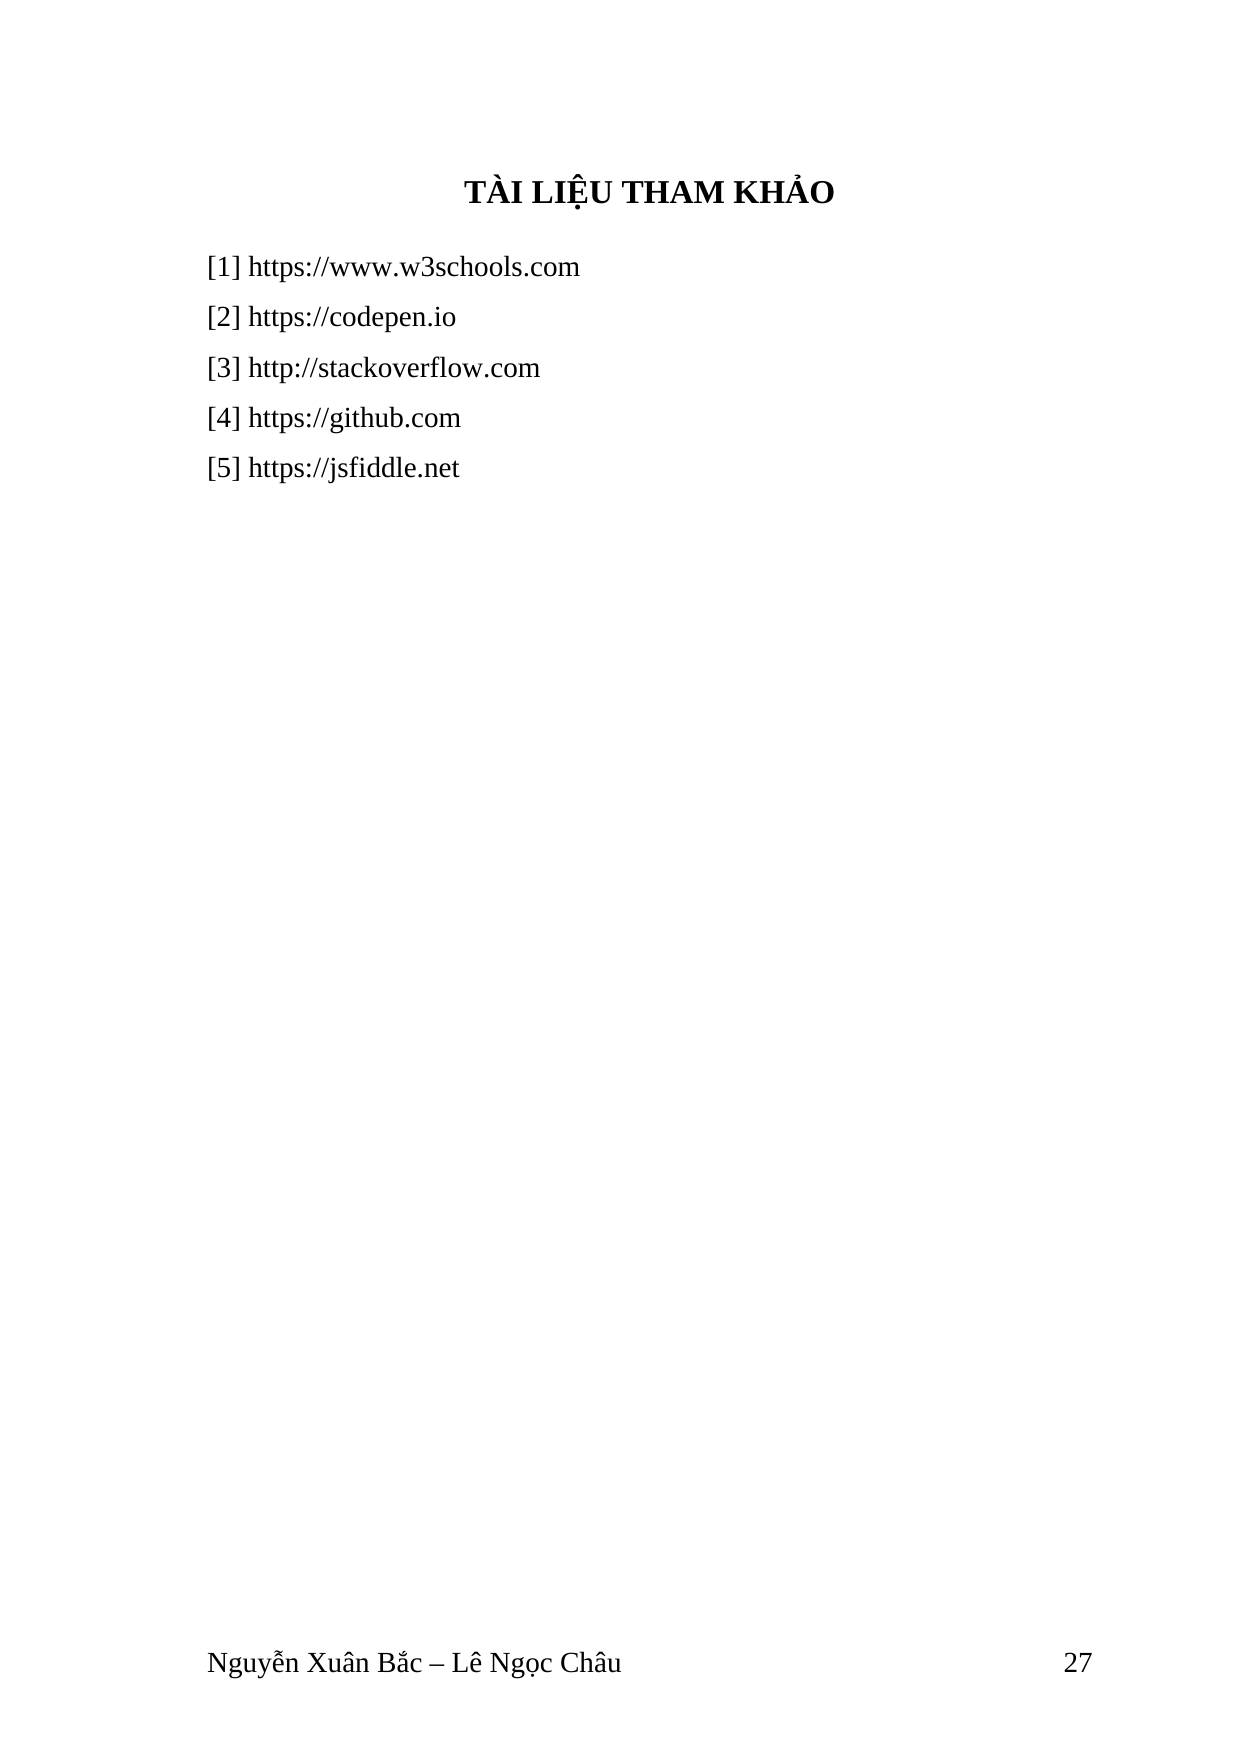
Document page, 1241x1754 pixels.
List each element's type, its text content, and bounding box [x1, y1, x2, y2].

text [1] https://www.w3schools.com [207, 249, 1092, 283]
text [2] https://codepen.io [207, 299, 1092, 333]
text [3] http://stackoverflow.com [207, 350, 1092, 383]
text [4] https://github.com [207, 400, 1092, 433]
subtitle TÀI LIỆU THAM KHẢO [207, 173, 1092, 211]
text [5] https://jsfiddle.net [207, 450, 1092, 484]
